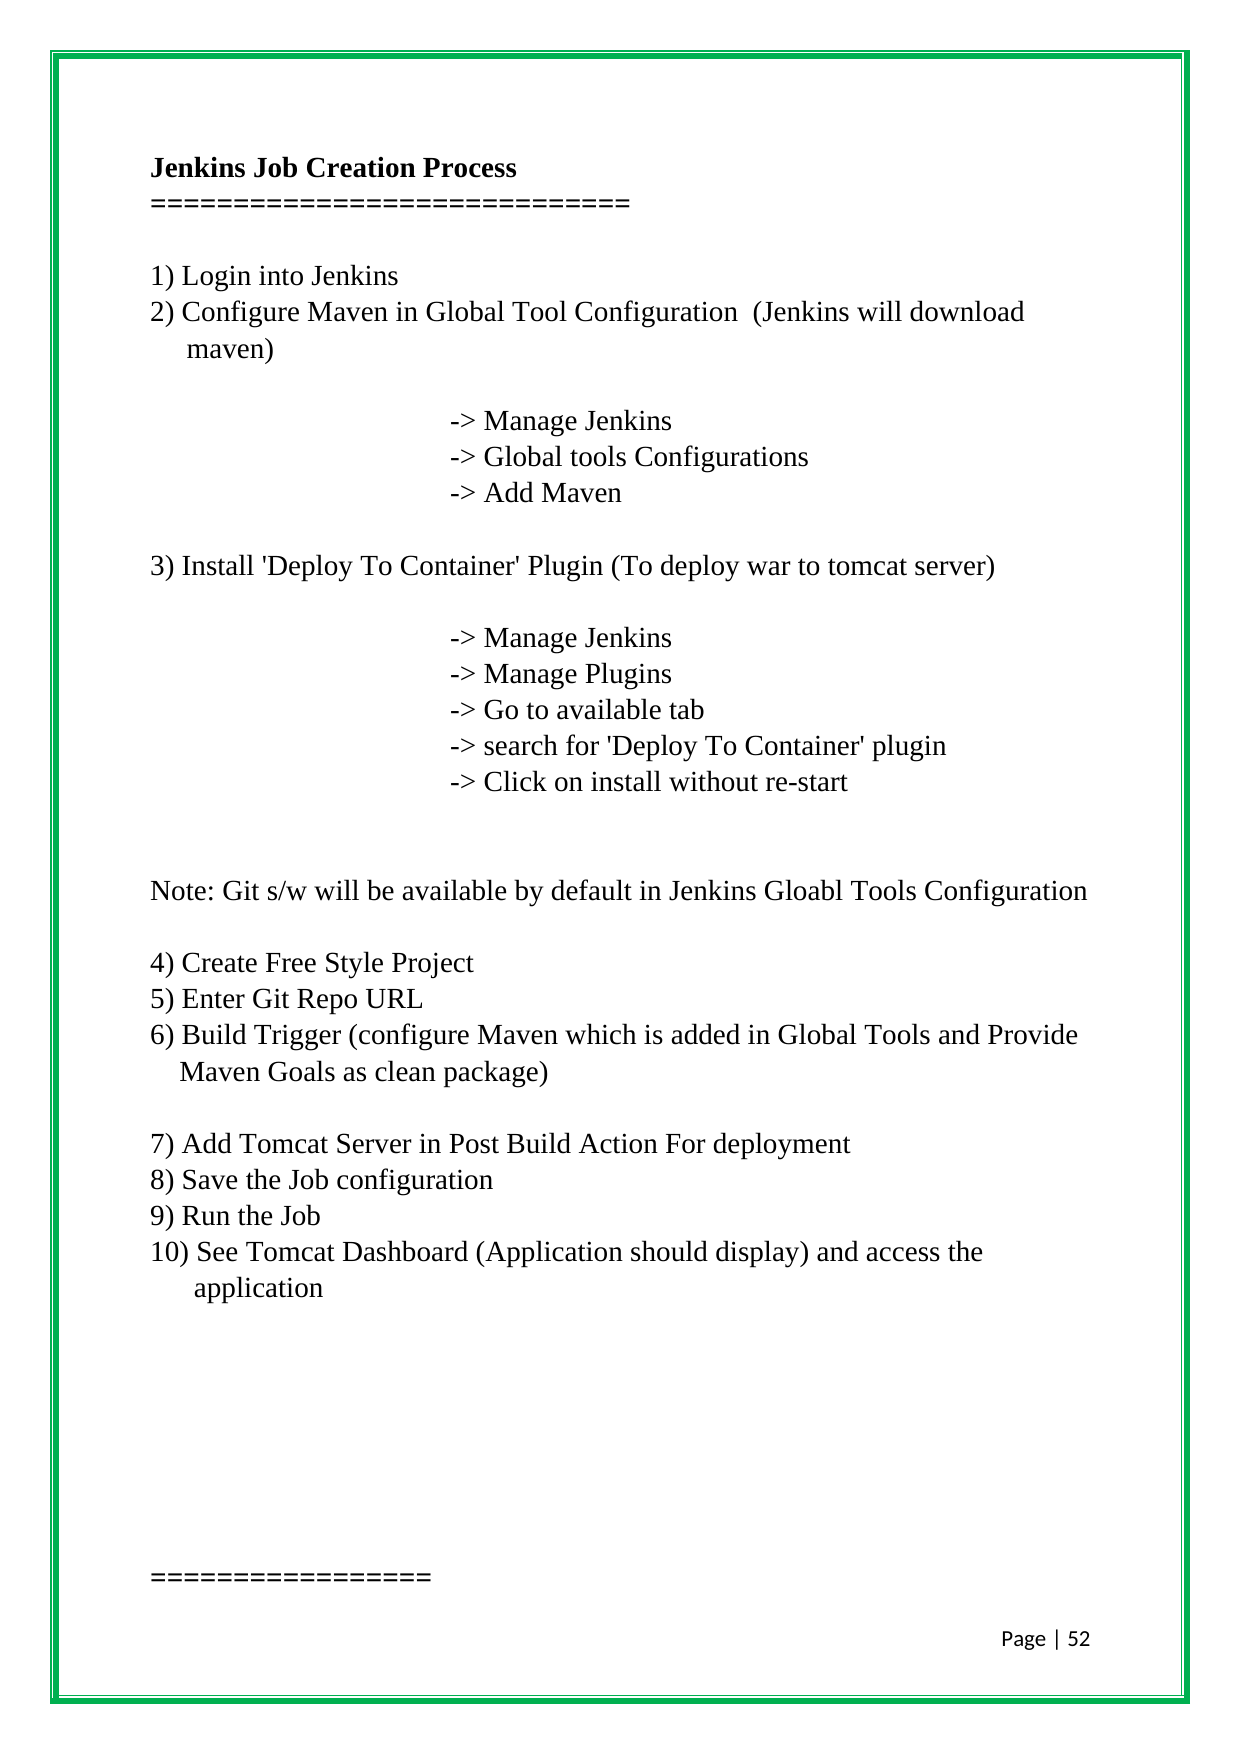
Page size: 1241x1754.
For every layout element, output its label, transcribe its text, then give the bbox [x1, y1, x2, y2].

text 2) Configure Maven in Global Tool Configuration (Jenkins will download [150, 294, 1090, 328]
text Note: Git s/w will be available by default in Jenkins Gloabl Tools Configuration [150, 873, 1090, 906]
text 9) Run the Job [150, 1198, 1090, 1232]
text 8) Save the Job configuration [150, 1162, 1090, 1196]
text 7) Add Tomcat Server in Post Build Action For deployment [150, 1126, 1090, 1159]
text 6) Build Trigger (configure Maven which is added in Global Tools and Provide [150, 1017, 1090, 1051]
text 10) See Tomcat Dashboard (Application should display) and access the [150, 1234, 1090, 1268]
text -> Click on install without re-start [150, 764, 1090, 798]
text 3) Install 'Deploy To Container' Plugin (To deploy war to tomcat server) [150, 548, 1090, 581]
text -> Manage Jenkins [150, 620, 1090, 653]
text application [150, 1271, 1090, 1304]
text 1) Login into Jenkins [150, 258, 1090, 292]
text ============================= [150, 186, 1090, 220]
text Maven Goals as clean package) [150, 1054, 1090, 1087]
text ================= [150, 1560, 1090, 1593]
text -> Add Maven [150, 475, 1090, 509]
text -> Global tools Configurations [150, 439, 1090, 473]
text maven) [150, 331, 1090, 364]
text Jenkins Job Creation Process [150, 150, 1090, 183]
text -> Manage Jenkins [150, 403, 1090, 437]
text -> search for 'Deploy To Container' plugin [150, 728, 1090, 762]
text 5) Enter Git Repo URL [150, 981, 1090, 1015]
text 4) Create Free Style Project [150, 945, 1090, 979]
text -> Manage Plugins [150, 656, 1090, 689]
text -> Go to available tab [150, 692, 1090, 726]
